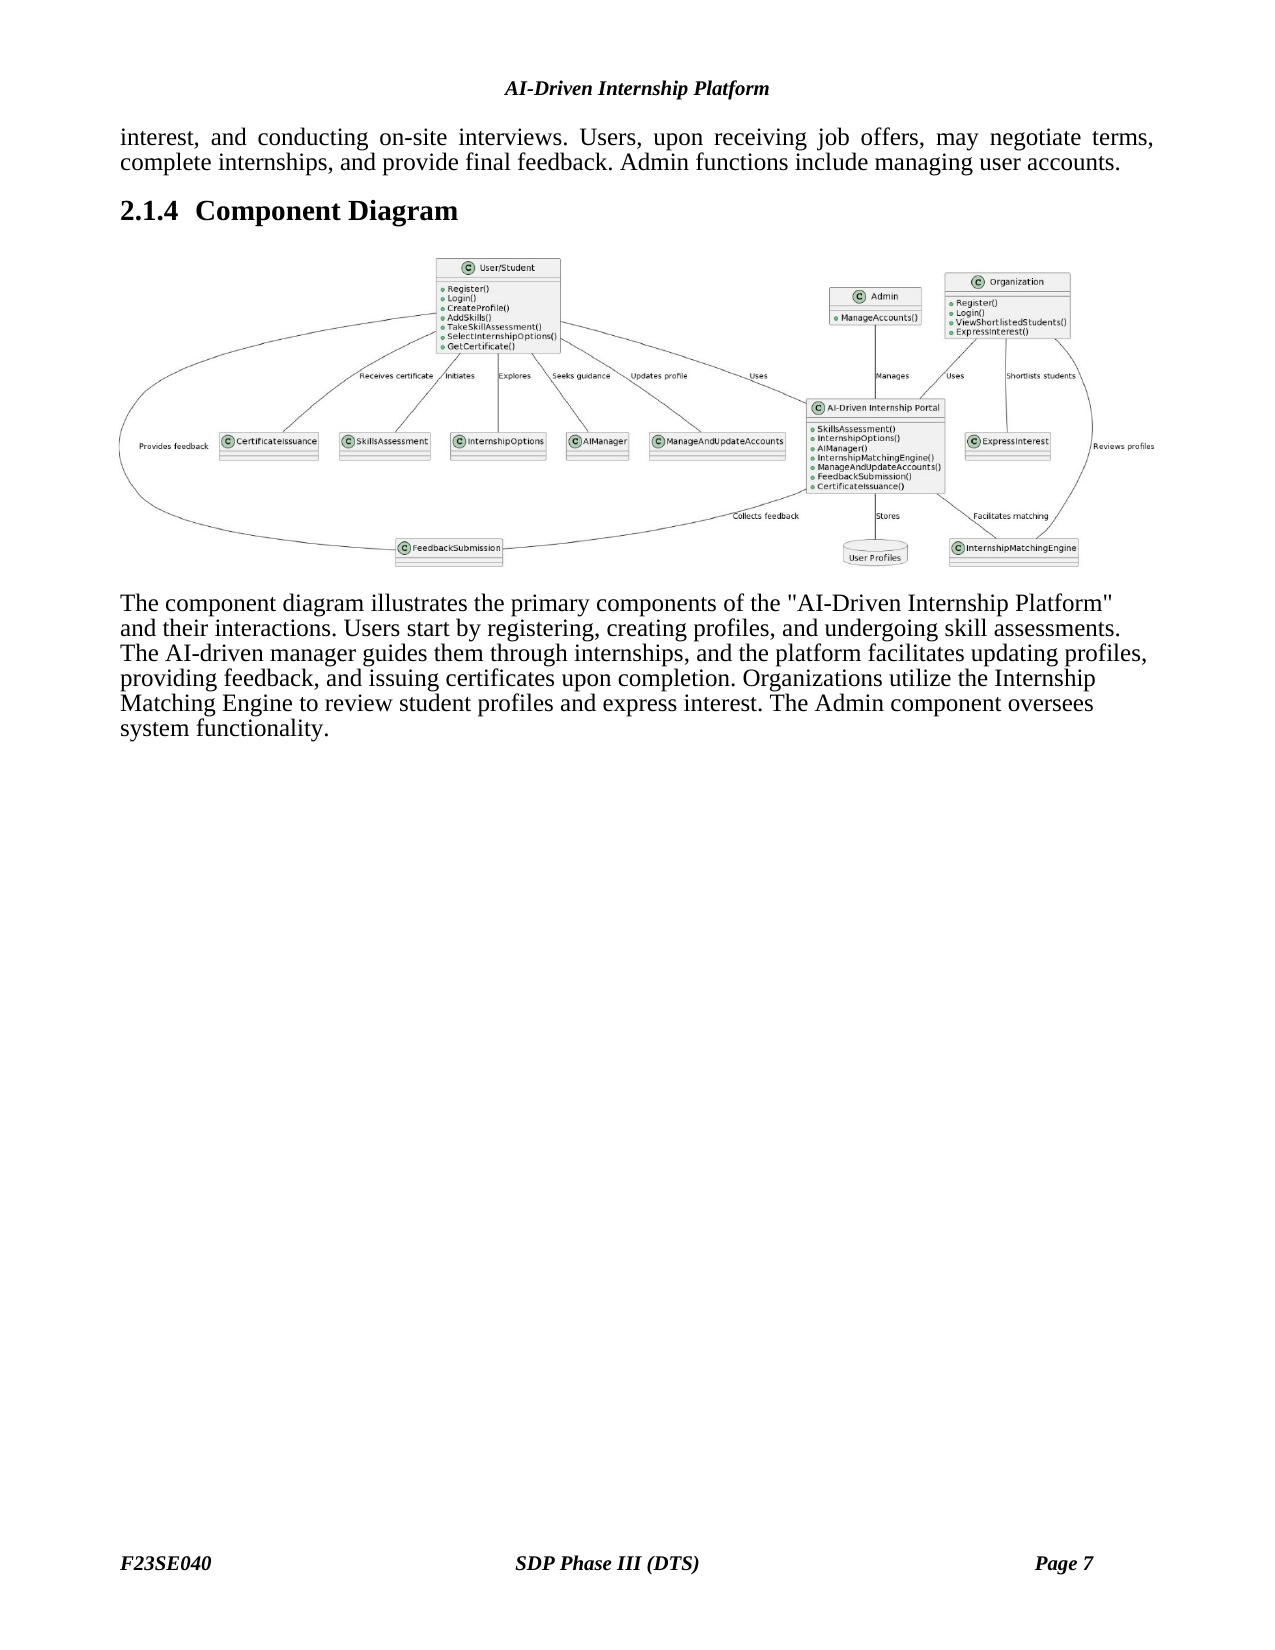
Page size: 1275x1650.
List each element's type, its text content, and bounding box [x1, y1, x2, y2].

picture [118, 258, 1154, 567]
subtitle Component Diagram [120, 200, 1155, 225]
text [120, 125, 1155, 175]
